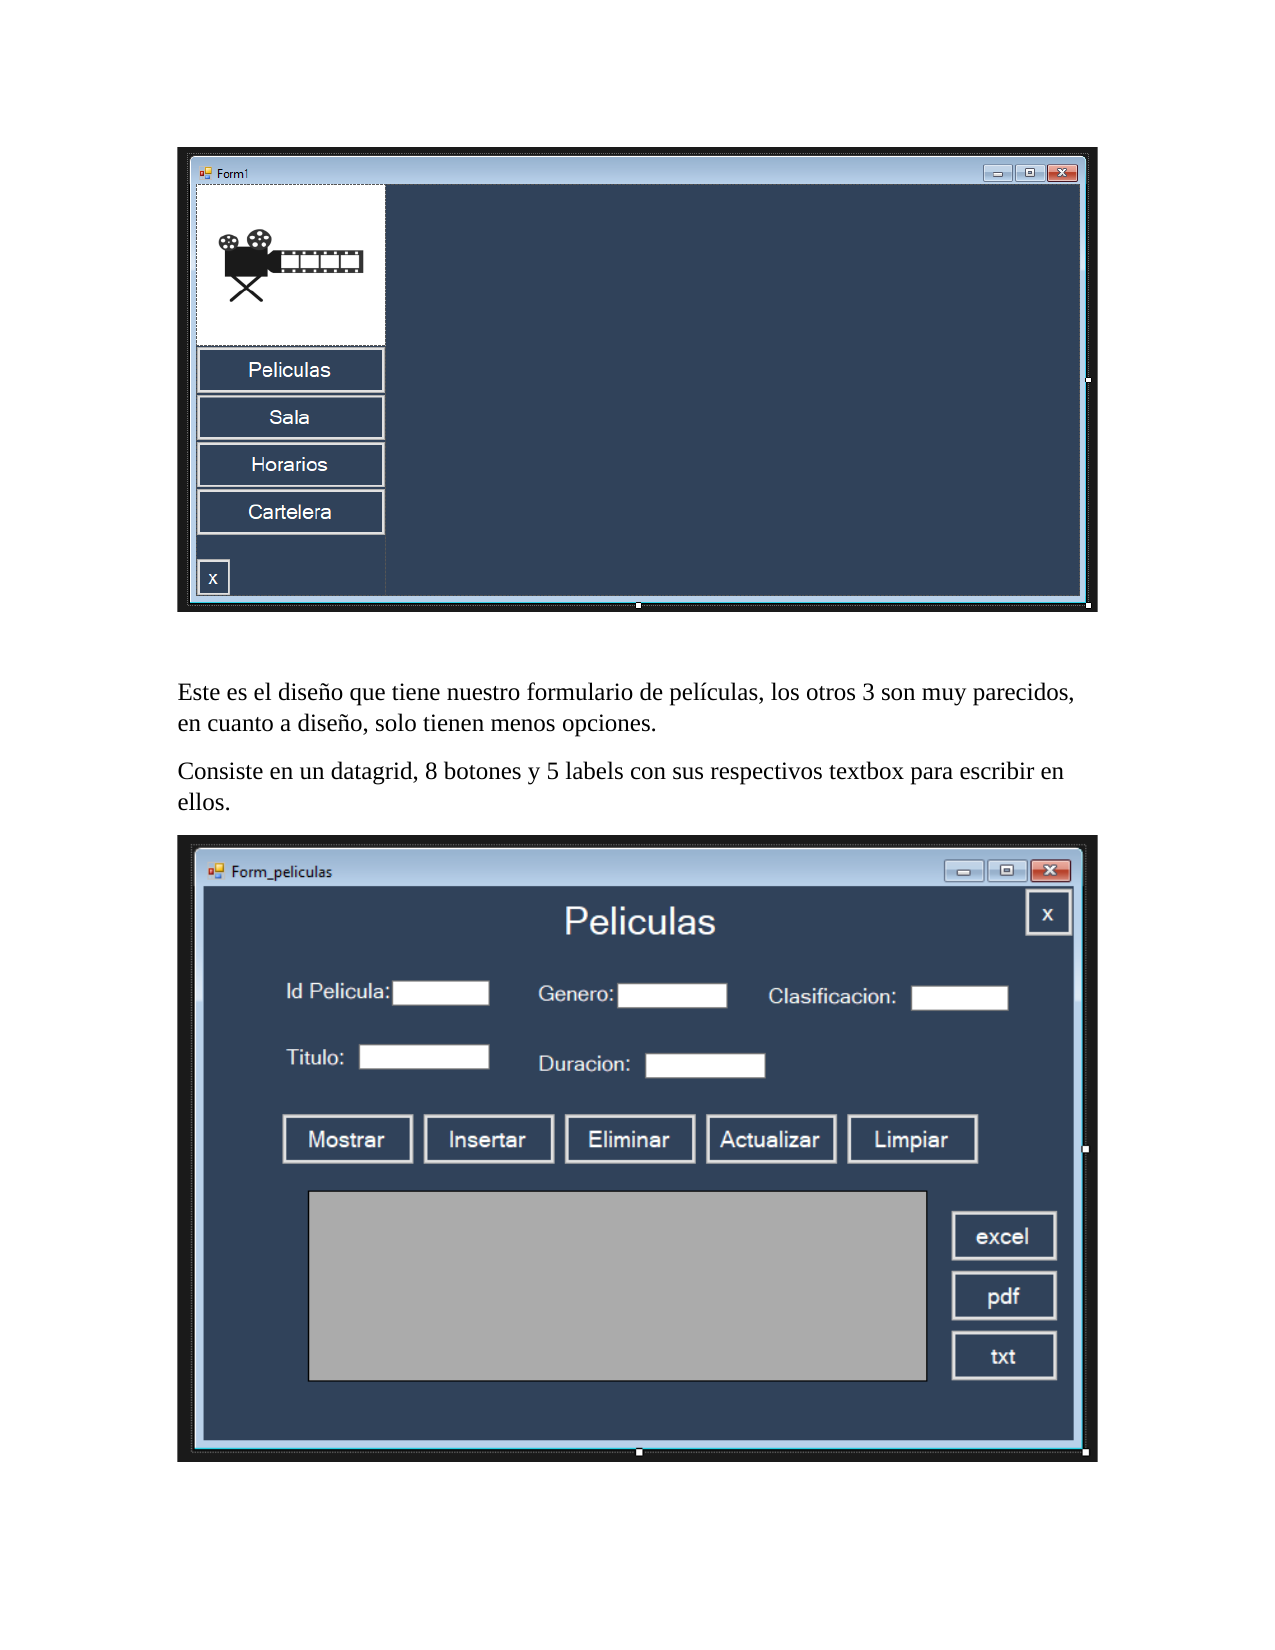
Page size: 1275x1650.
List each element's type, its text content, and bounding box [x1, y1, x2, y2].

text Este es el diseño que tiene nuestro formulario de películas, los otros 3 son muy parecidos, en cuanto a diseño, solo tienen menos opciones. [177, 677, 1098, 737]
picture [177, 147, 1098, 612]
picture [177, 835, 1098, 1462]
text Consiste en un datagrid, 8 botones y 5 labels con sus respectivos textbox para escribir en ellos. [177, 756, 1098, 816]
